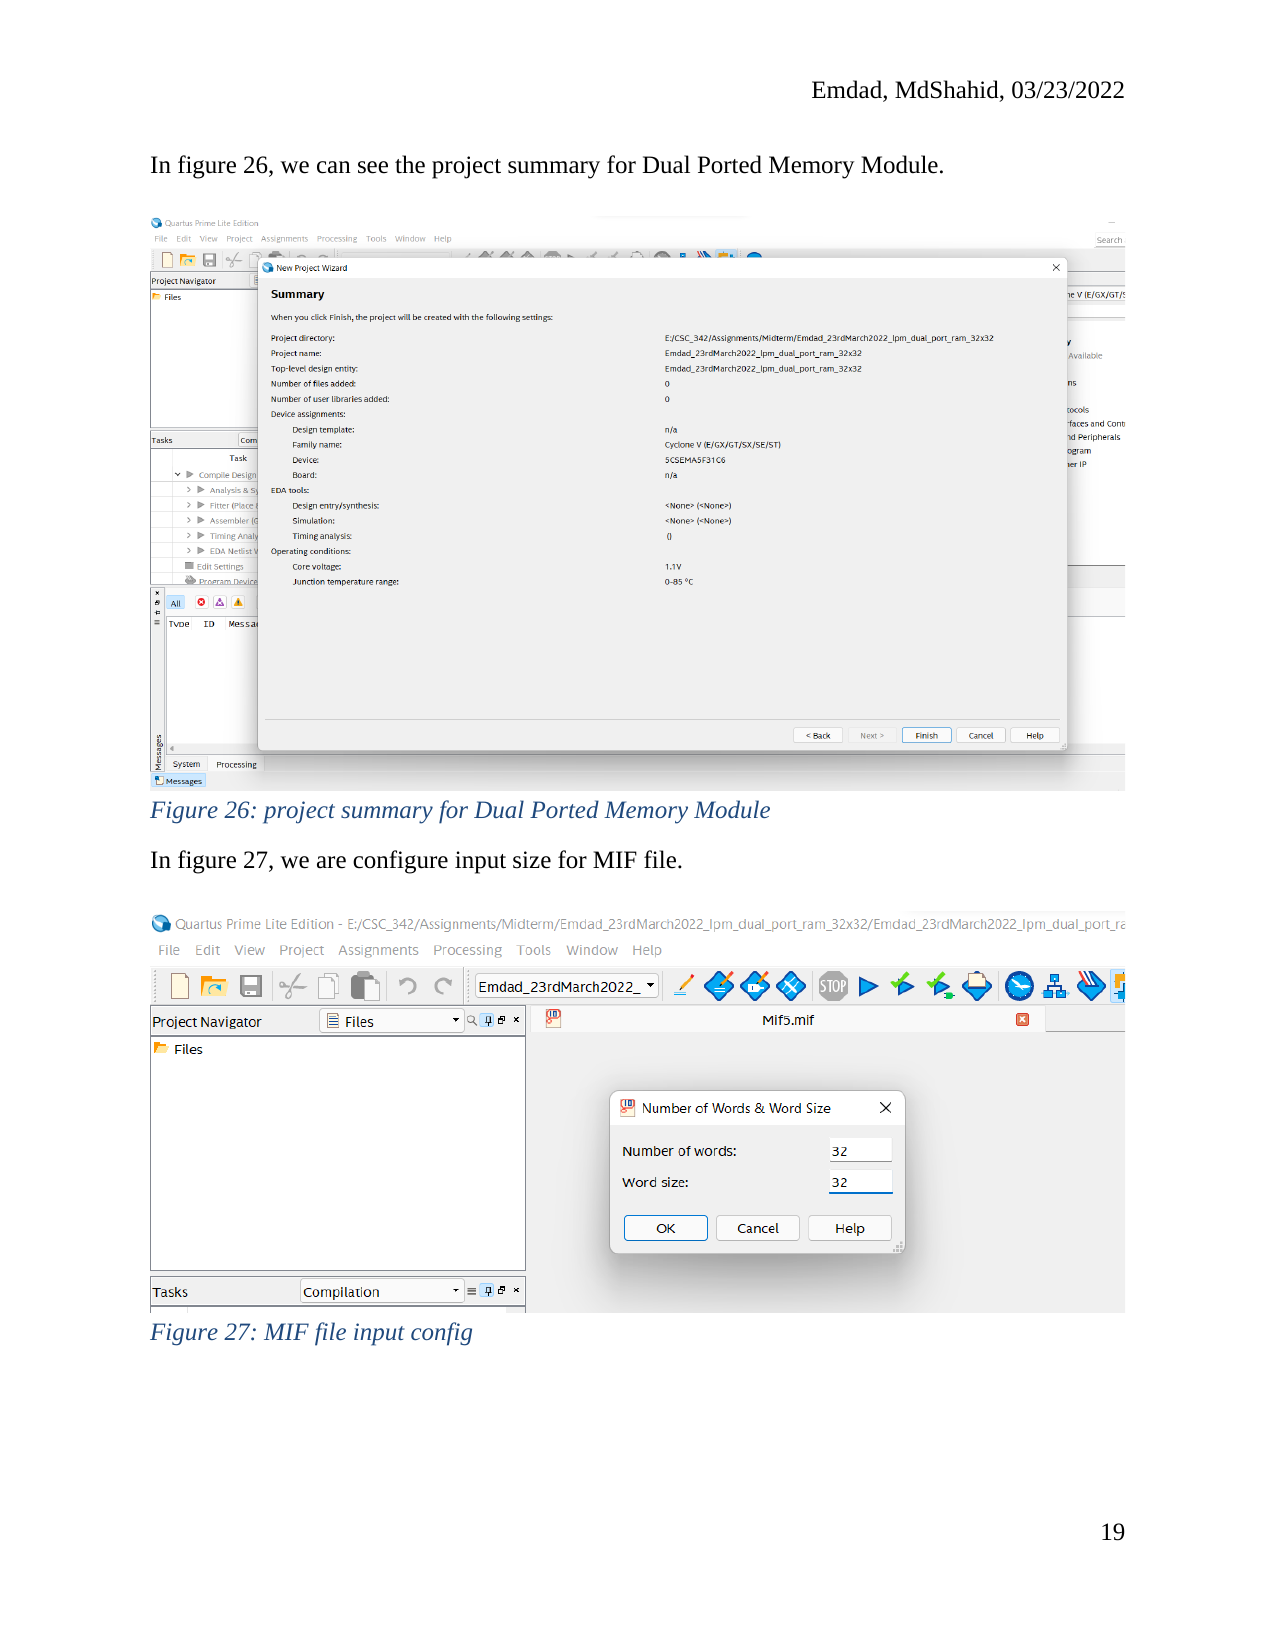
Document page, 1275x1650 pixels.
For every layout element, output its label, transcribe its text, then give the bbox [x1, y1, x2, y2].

text Figure 26: project summary for Dual Ported Memory Module [150, 795, 1125, 824]
picture [150, 216, 1125, 791]
text In figure 26, we can see the project summary for Dual Ported Memory Module. [150, 150, 1125, 179]
text Figure 27: MIF file input config [150, 1317, 1125, 1346]
text In figure 27, we are configure input size for MIF file. [150, 845, 1125, 874]
picture [150, 911, 1125, 1313]
